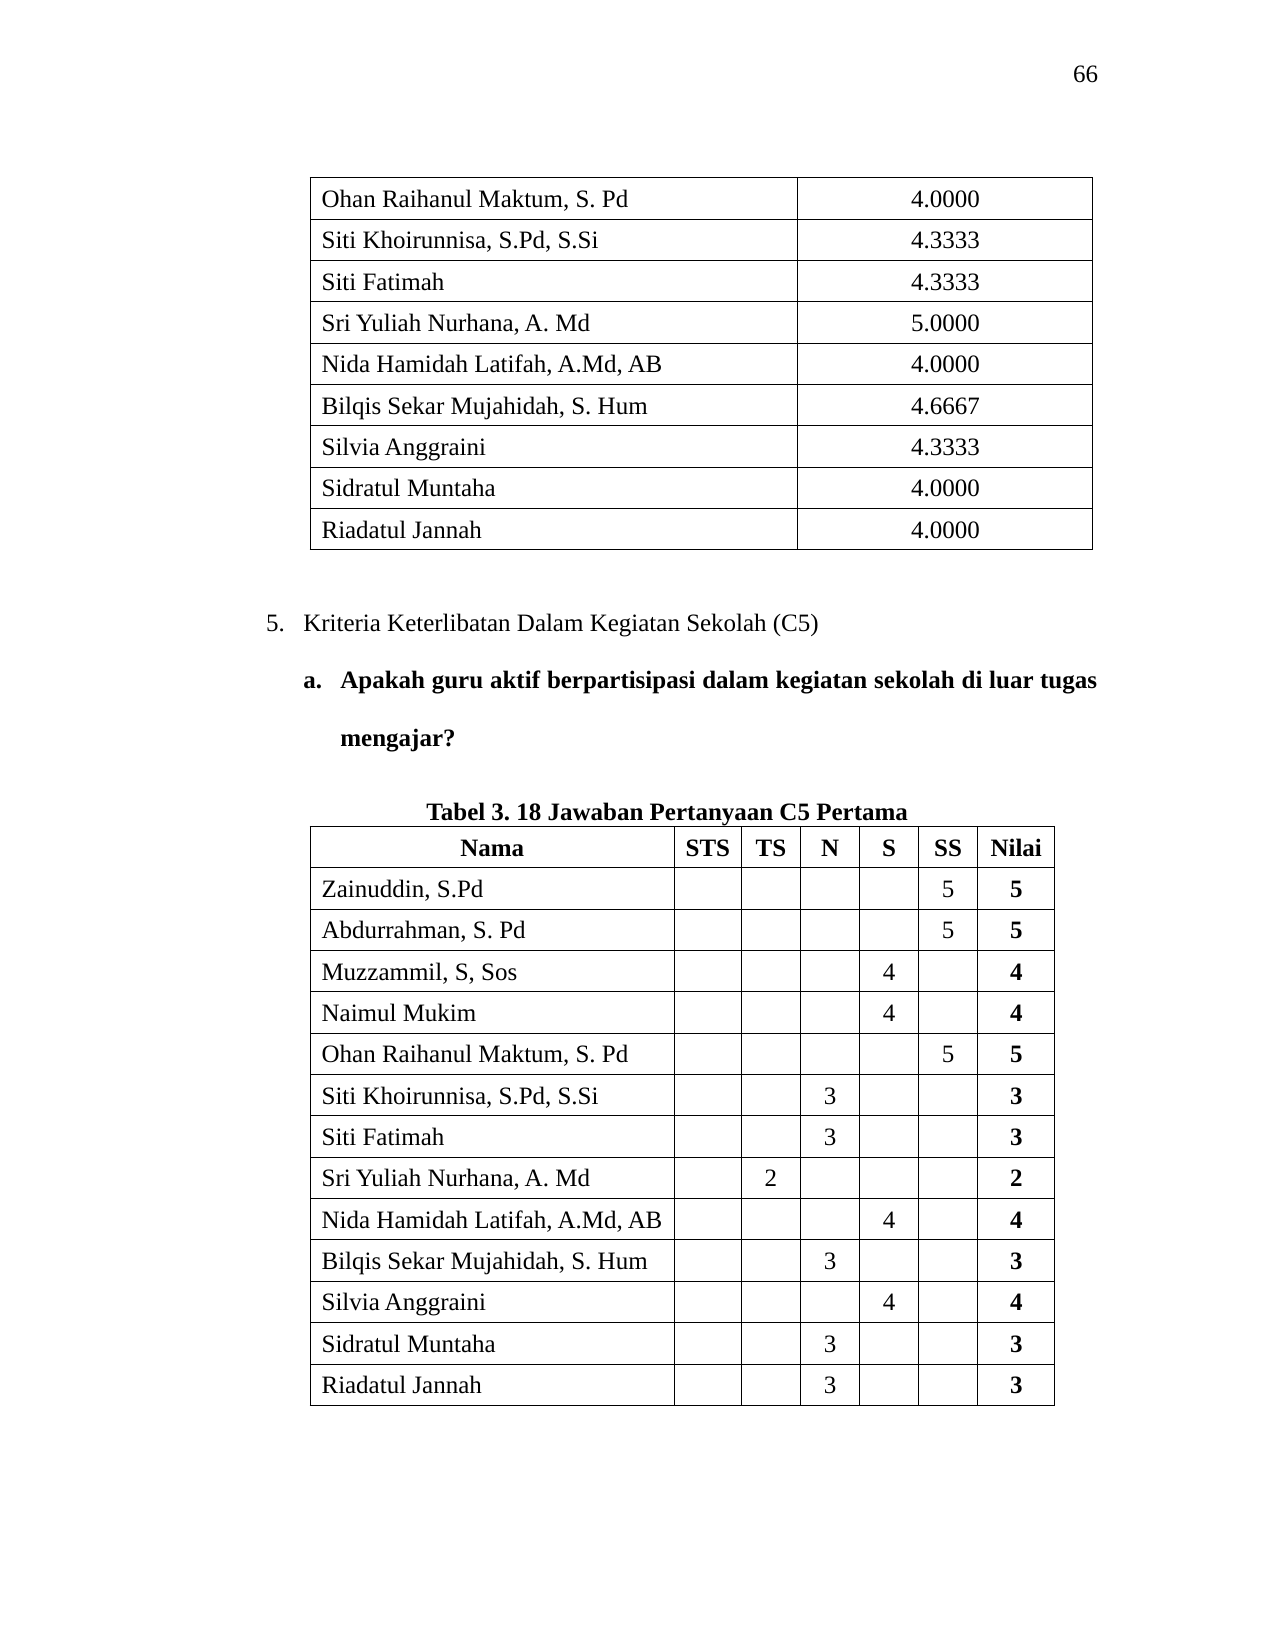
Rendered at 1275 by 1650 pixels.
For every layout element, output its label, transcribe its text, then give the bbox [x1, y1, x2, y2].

table_cell [675, 1075, 741, 1115]
table_cell 5 [978, 910, 1054, 950]
table_cell Ohan Raihanul Maktum, S. Pd [311, 178, 797, 218]
table_cell [919, 1199, 977, 1239]
table_cell [919, 1365, 977, 1405]
table_cell [675, 1116, 741, 1157]
table_cell 4.3333 [798, 426, 1092, 467]
table_cell 4 [860, 951, 918, 991]
table_cell [742, 868, 800, 908]
table_cell [801, 992, 859, 1033]
table_cell [675, 1199, 741, 1239]
table_cell [675, 1323, 741, 1363]
table_cell Siti Fatimah [311, 1116, 674, 1157]
table_cell [675, 951, 741, 991]
table_cell 4.0000 [798, 344, 1092, 384]
table_cell 4 [978, 1199, 1054, 1239]
table_cell Sidratul Muntaha [311, 468, 797, 508]
table_header N [801, 827, 859, 867]
table_cell [801, 910, 859, 950]
table_cell Bilqis Sekar Mujahidah, S. Hum [311, 1240, 674, 1281]
table_cell 3 [801, 1323, 859, 1363]
table_cell Silvia Anggraini [311, 1282, 674, 1322]
table_cell [919, 1158, 977, 1198]
table_cell [675, 992, 741, 1033]
table_cell [742, 992, 800, 1033]
table_cell Sidratul Muntaha [311, 1323, 674, 1363]
table_cell 3 [801, 1116, 859, 1157]
table_cell [742, 951, 800, 991]
table_cell [675, 1282, 741, 1322]
table_cell [919, 992, 977, 1033]
table_cell 3 [978, 1323, 1054, 1363]
table_cell 2 [742, 1158, 800, 1198]
table_cell [860, 1158, 918, 1198]
table_cell [860, 910, 918, 950]
table_cell [675, 1240, 741, 1281]
table_cell [801, 1282, 859, 1322]
table_cell [742, 1116, 800, 1157]
table_header SS [919, 827, 977, 867]
table_cell 4 [978, 951, 1054, 991]
table_cell [860, 868, 918, 908]
table_cell Riadatul Jannah [311, 1365, 674, 1405]
table_cell 3 [801, 1365, 859, 1405]
table_header STS [675, 827, 741, 867]
table_cell Sri Yuliah Nurhana, A. Md [311, 1158, 674, 1198]
table_cell 2 [978, 1158, 1054, 1198]
table_cell Muzzammil, S, Sos [311, 951, 674, 991]
table_cell 4 [860, 992, 918, 1033]
table_cell 4.6667 [798, 385, 1092, 425]
table_cell 5 [919, 868, 977, 908]
table_cell [919, 1075, 977, 1115]
table_cell 4.3333 [798, 261, 1092, 301]
table_cell [742, 1240, 800, 1281]
table_cell [742, 1282, 800, 1322]
table_cell 3 [801, 1075, 859, 1115]
table_cell [919, 1240, 977, 1281]
table_header S [860, 827, 918, 867]
table_cell [919, 951, 977, 991]
table_cell [675, 910, 741, 950]
table_cell [860, 1116, 918, 1157]
table_cell 4 [978, 992, 1054, 1033]
table_cell 4.0000 [798, 178, 1092, 218]
text Tabel 3. 18 Jawaban Pertanyaan C5 Pertama [236, 797, 1098, 826]
table_cell Silvia Anggraini [311, 426, 797, 467]
table_cell [742, 910, 800, 950]
table_cell [801, 951, 859, 991]
table_cell 5 [978, 868, 1054, 908]
table_cell 5 [978, 1034, 1054, 1074]
table_cell Siti Fatimah [311, 261, 797, 301]
table_cell Siti Khoirunnisa, S.Pd, S.Si [311, 220, 797, 260]
table_cell Nida Hamidah Latifah, A.Md, AB [311, 344, 797, 384]
table_cell 4 [860, 1199, 918, 1239]
table_cell 3 [978, 1116, 1054, 1157]
table_cell [801, 1158, 859, 1198]
table_cell 4.0000 [798, 509, 1092, 549]
table_cell [919, 1323, 977, 1363]
table_cell [675, 1158, 741, 1198]
table_cell 3 [801, 1240, 859, 1281]
table_cell [860, 1323, 918, 1363]
table_cell [801, 868, 859, 908]
table_cell [742, 1034, 800, 1074]
table_cell [860, 1075, 918, 1115]
table_cell [919, 1116, 977, 1157]
table_cell [742, 1075, 800, 1115]
table_cell Bilqis Sekar Mujahidah, S. Hum [311, 385, 797, 425]
table_cell Riadatul Jannah [311, 509, 797, 549]
table_cell 5.0000 [798, 302, 1092, 343]
table_cell Ohan Raihanul Maktum, S. Pd [311, 1034, 674, 1074]
table_cell [675, 868, 741, 908]
table_cell Zainuddin, S.Pd [311, 868, 674, 908]
table_cell Sri Yuliah Nurhana, A. Md [311, 302, 797, 343]
table_cell 4 [978, 1282, 1054, 1322]
table_cell [801, 1034, 859, 1074]
table_cell [675, 1034, 741, 1074]
table_cell 4 [860, 1282, 918, 1322]
table_cell [801, 1199, 859, 1239]
table_cell [742, 1323, 800, 1363]
table_cell 5 [919, 910, 977, 950]
table_cell 4.3333 [798, 220, 1092, 260]
table_cell 4.0000 [798, 468, 1092, 508]
table_cell [742, 1365, 800, 1405]
table_cell Naimul Mukim [311, 992, 674, 1033]
list Kriteria Keterlibatan Dalam Kegiatan Sekolah (C5) [266, 608, 1098, 637]
table_cell [919, 1282, 977, 1322]
table_cell 3 [978, 1240, 1054, 1281]
table_cell [860, 1034, 918, 1074]
table_cell 5 [919, 1034, 977, 1074]
table_header TS [742, 827, 800, 867]
table_cell 3 [978, 1365, 1054, 1405]
table_cell [675, 1365, 741, 1405]
table_header Nilai [978, 827, 1054, 867]
table_cell Nida Hamidah Latifah, A.Md, AB [311, 1199, 674, 1239]
table_cell [860, 1365, 918, 1405]
list Apakah guru aktif berpartisipasi dalam kegiatan sekolah di luar tugas mengajar? [303, 665, 1098, 752]
table_cell Abdurrahman, S. Pd [311, 910, 674, 950]
table_cell 3 [978, 1075, 1054, 1115]
table_cell [742, 1199, 800, 1239]
table_cell Siti Khoirunnisa, S.Pd, S.Si [311, 1075, 674, 1115]
table_cell [860, 1240, 918, 1281]
table_header Nama [311, 827, 674, 867]
